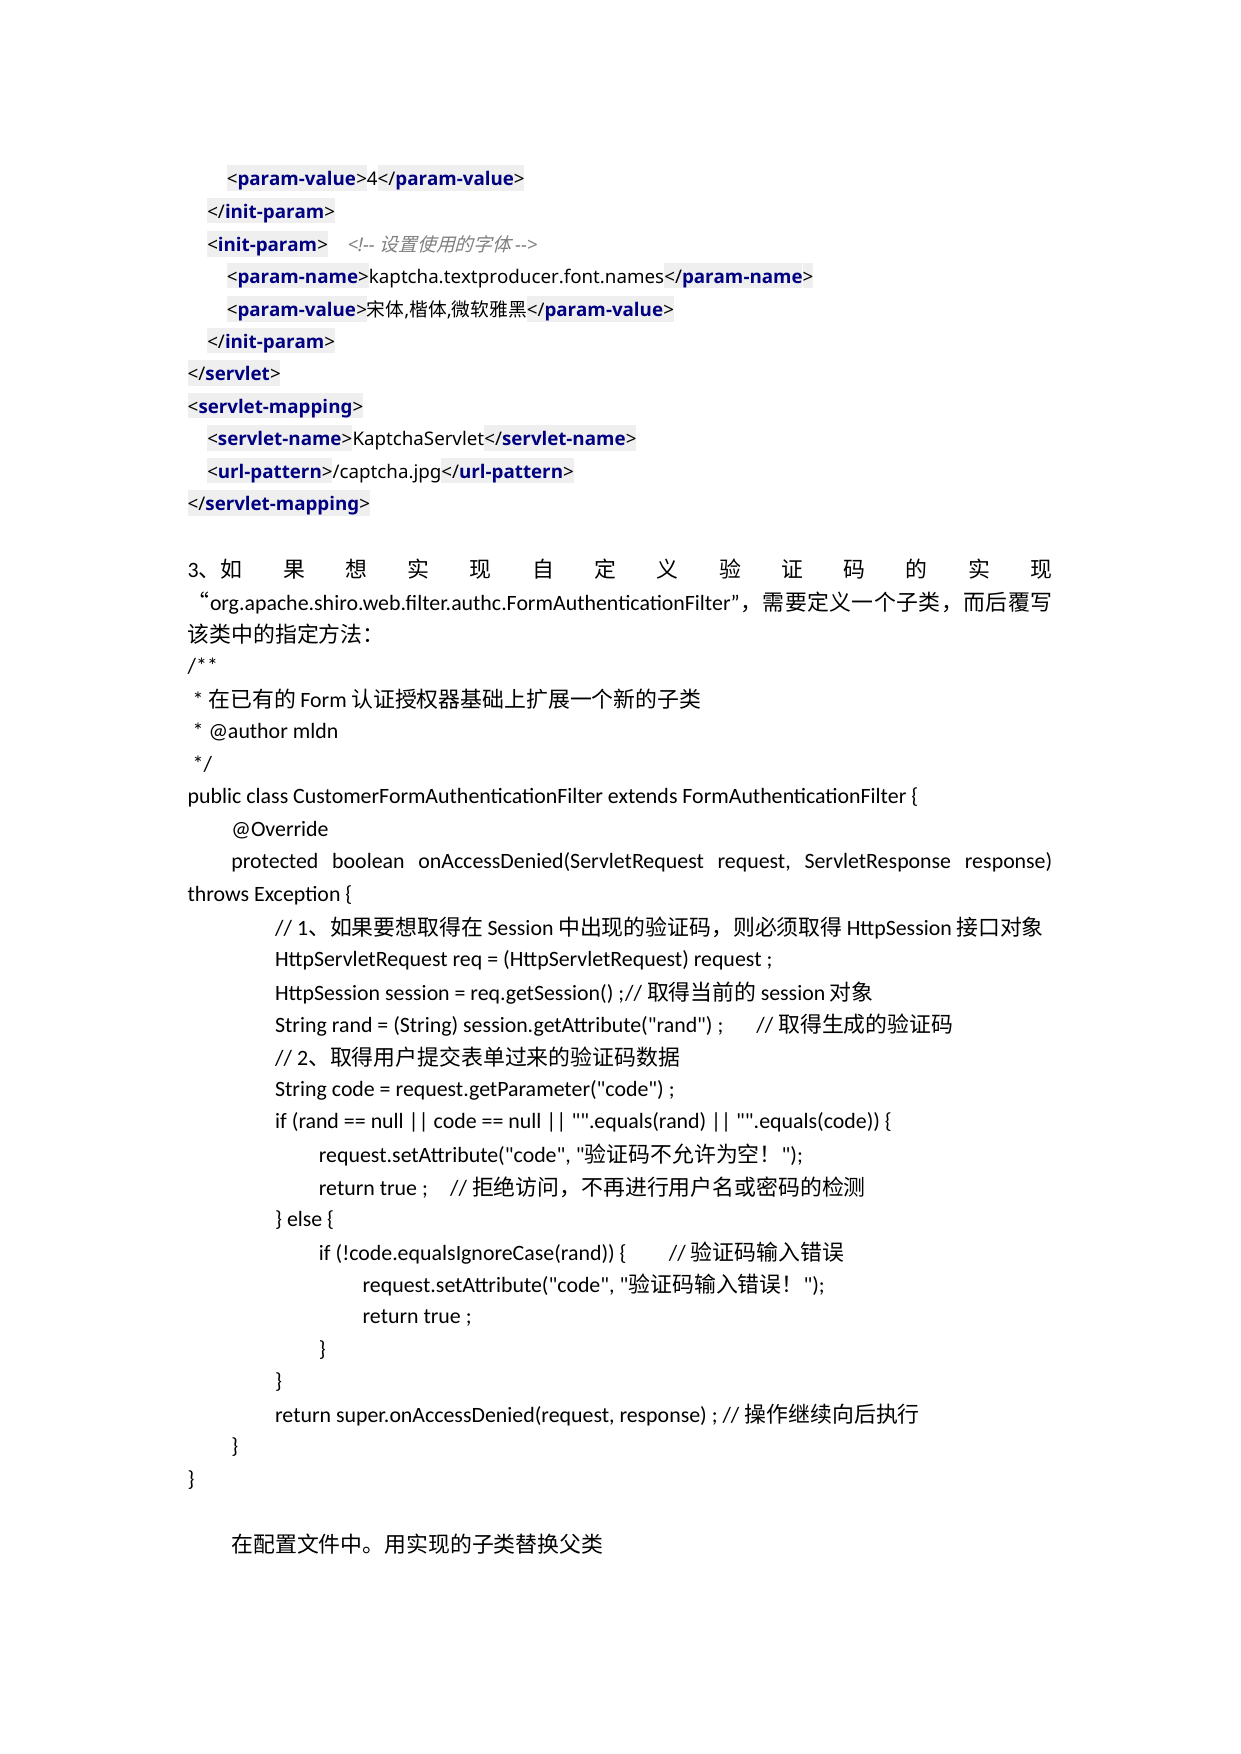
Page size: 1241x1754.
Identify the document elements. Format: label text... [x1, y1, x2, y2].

list } else { [187, 1202, 1053, 1234]
list if (rand == null || code == null || "".equals(rand) || "".equals(code)) { [187, 1104, 1053, 1137]
list } [187, 1364, 1053, 1397]
list } [187, 1332, 1053, 1364]
list // 2、取得用户提交表单过来的验证码数据 [187, 1039, 1053, 1072]
list if (!code.equalsIgnoreCase(rand)) { // 验证码输入错误 [187, 1234, 1053, 1267]
list return true ; [187, 1299, 1053, 1332]
list } [187, 1462, 1053, 1494]
list * 在已有的Form认证授权器基础上扩展一个新的子类 [187, 682, 1053, 714]
list request.setAttribute("code", "验证码不允许为空！"); [187, 1137, 1053, 1169]
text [187, 162, 1053, 519]
list request.setAttribute("code", "验证码输入错误！"); [187, 1267, 1053, 1299]
list return super.onAccessDenied(request, response) ; // 操作继续向后执行 [187, 1397, 1053, 1429]
list return true ; // 拒绝访问，不再进行用户名或密码的检测 [187, 1169, 1053, 1202]
list } [187, 1429, 1053, 1462]
list @Override [187, 812, 1053, 844]
list protected boolean onAccessDenied(ServletRequest request, ServletResponse response) throws Exception { [187, 844, 1053, 909]
list /** [187, 649, 1053, 682]
list HttpSession session = req.getSession() ; // 取得当前的session对象 [187, 974, 1053, 1007]
list HttpServletRequest req = (HttpServletRequest) request ; [187, 942, 1053, 974]
list 如果想实现自定义验证码的实现“org.apache.shiro.web.filter.authc.FormAuthenticationFilter”，需要定义一个子类，而后覆写该类中的指定方法： [187, 552, 1053, 649]
list 在配置文件中。用实现的子类替换父类 [187, 1527, 1053, 1559]
list public class CustomerFormAuthenticationFilter extends FormAuthenticationFilter { [187, 779, 1053, 812]
list String rand = (String) session.getAttribute("rand") ; // 取得生成的验证码 [187, 1007, 1053, 1039]
list */ [187, 747, 1053, 779]
list // 1、如果要想取得在Session中出现的验证码，则必须取得HttpSession接口对象 [187, 909, 1053, 942]
list String code = request.getParameter("code") ; [187, 1072, 1053, 1104]
list * @author mldn [187, 714, 1053, 747]
